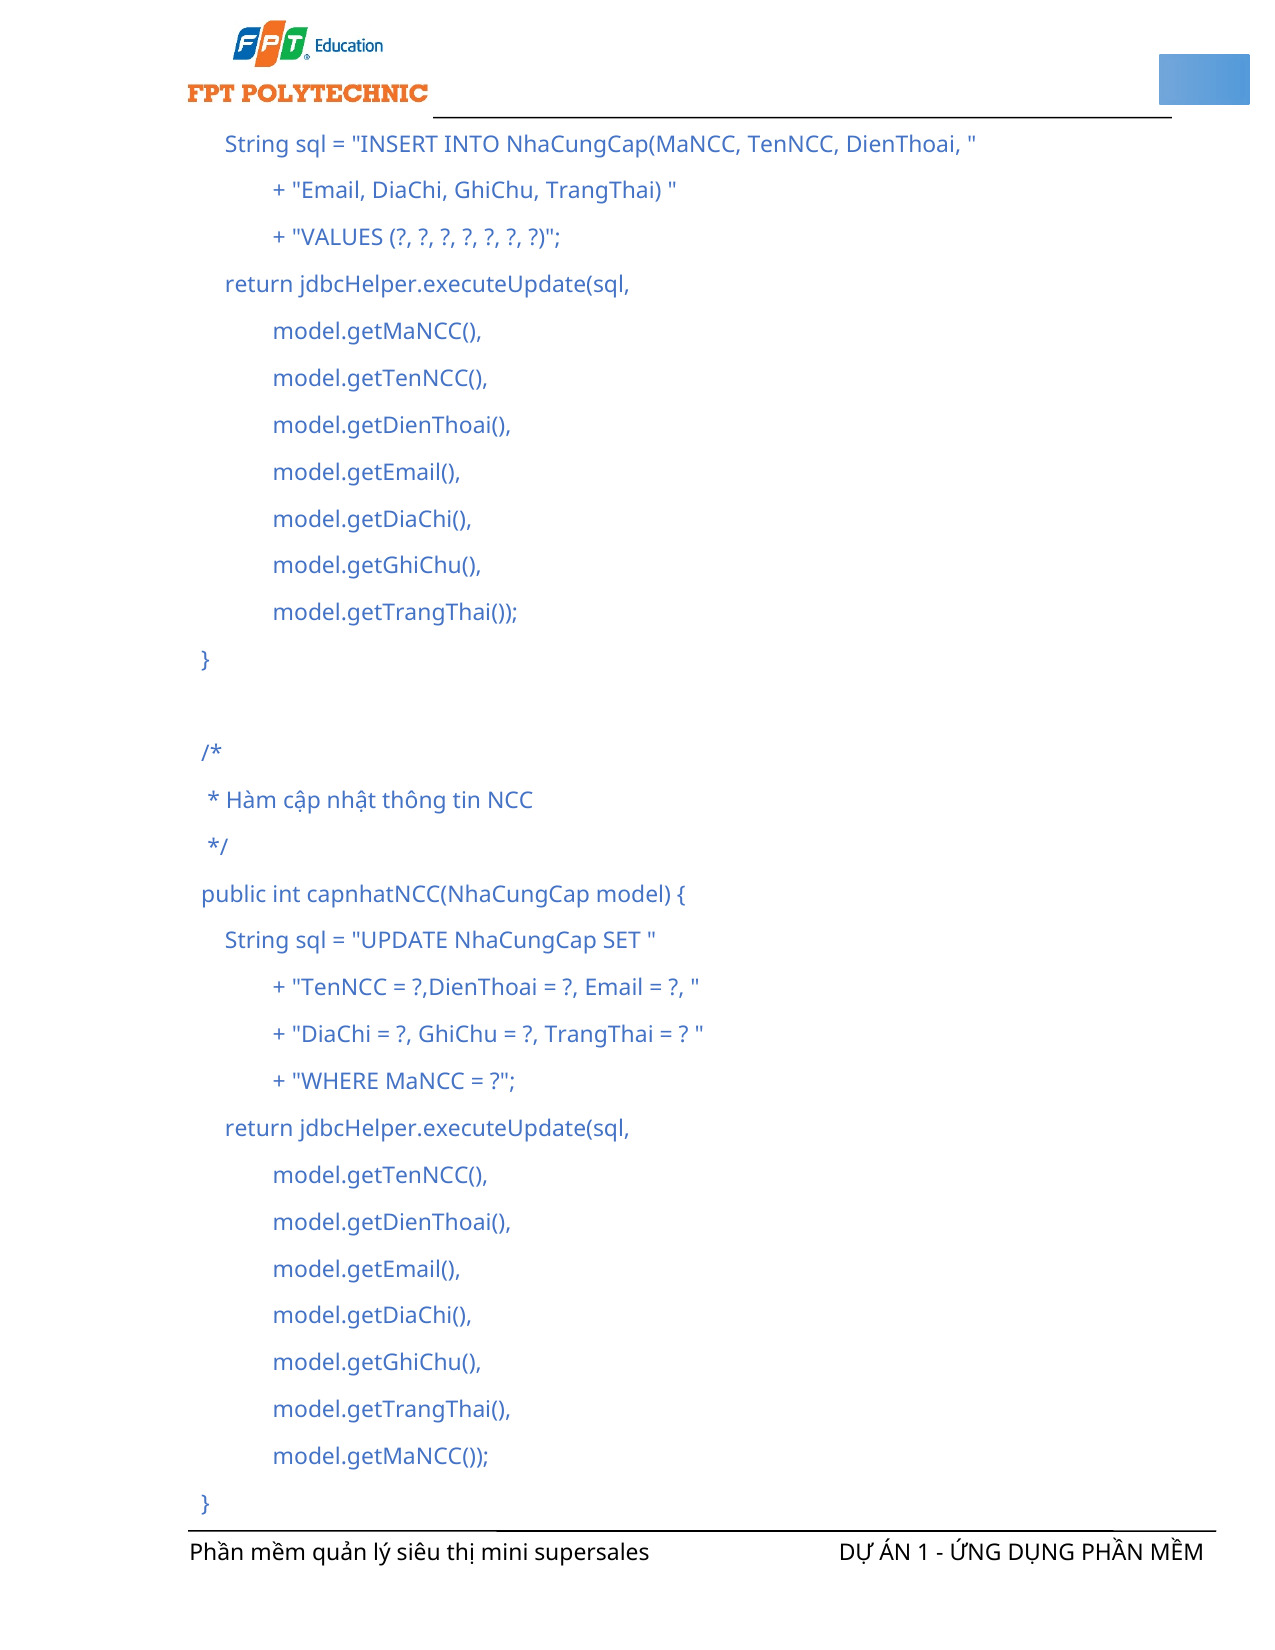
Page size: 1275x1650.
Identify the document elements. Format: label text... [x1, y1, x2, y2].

text + "TenNCC = ?,DienThoai = ?, Email = ?, " [177, 971, 1216, 1002]
text + "VALUES (?, ?, ?, ?, ?, ?, ?)"; [177, 221, 1216, 252]
text model.getGhiChu(), [177, 549, 1216, 581]
text /* [177, 737, 1216, 768]
text model.getDienThoai(), [177, 409, 1216, 440]
text model.getDiaChi(), [177, 1299, 1216, 1331]
picture [179, 8, 433, 118]
text + "DiaChi = ?, GhiChu = ?, TrangThai = ? " [177, 1018, 1216, 1049]
text } [177, 643, 1216, 674]
text model.getEmail(), [177, 456, 1216, 487]
text model.getDienThoai(), [177, 1206, 1216, 1237]
text model.getEmail(), [177, 1252, 1216, 1284]
text model.getTenNCC(), [177, 362, 1216, 393]
text model.getGhiChu(), [177, 1346, 1216, 1377]
text return jdbcHelper.executeUpdate(sql, [177, 268, 1216, 299]
text model.getMaNCC(), [177, 315, 1216, 346]
text model.getTrangThai()); [177, 596, 1216, 627]
text model.getDiaChi(), [177, 502, 1216, 534]
text model.getMaNCC()); [177, 1440, 1216, 1471]
text public int capnhatNCC(NhaCungCap model) { [177, 877, 1216, 909]
text String sql = "UPDATE NhaCungCap SET " [177, 924, 1216, 956]
text + "WHERE MaNCC = ?"; [177, 1065, 1216, 1096]
text return jdbcHelper.executeUpdate(sql, [177, 1112, 1216, 1143]
text * Hàm cập nhật thông tin NCC [177, 784, 1216, 815]
text } [177, 1487, 1216, 1518]
text */ [177, 831, 1216, 862]
text model.getTenNCC(), [177, 1159, 1216, 1190]
text String sql = "INSERT INTO NhaCungCap(MaNCC, TenNCC, DienThoai, " [177, 127, 1216, 159]
text model.getTrangThai(), [177, 1393, 1216, 1424]
text + "Email, DiaChi, GhiChu, TrangThai) " [177, 174, 1216, 206]
